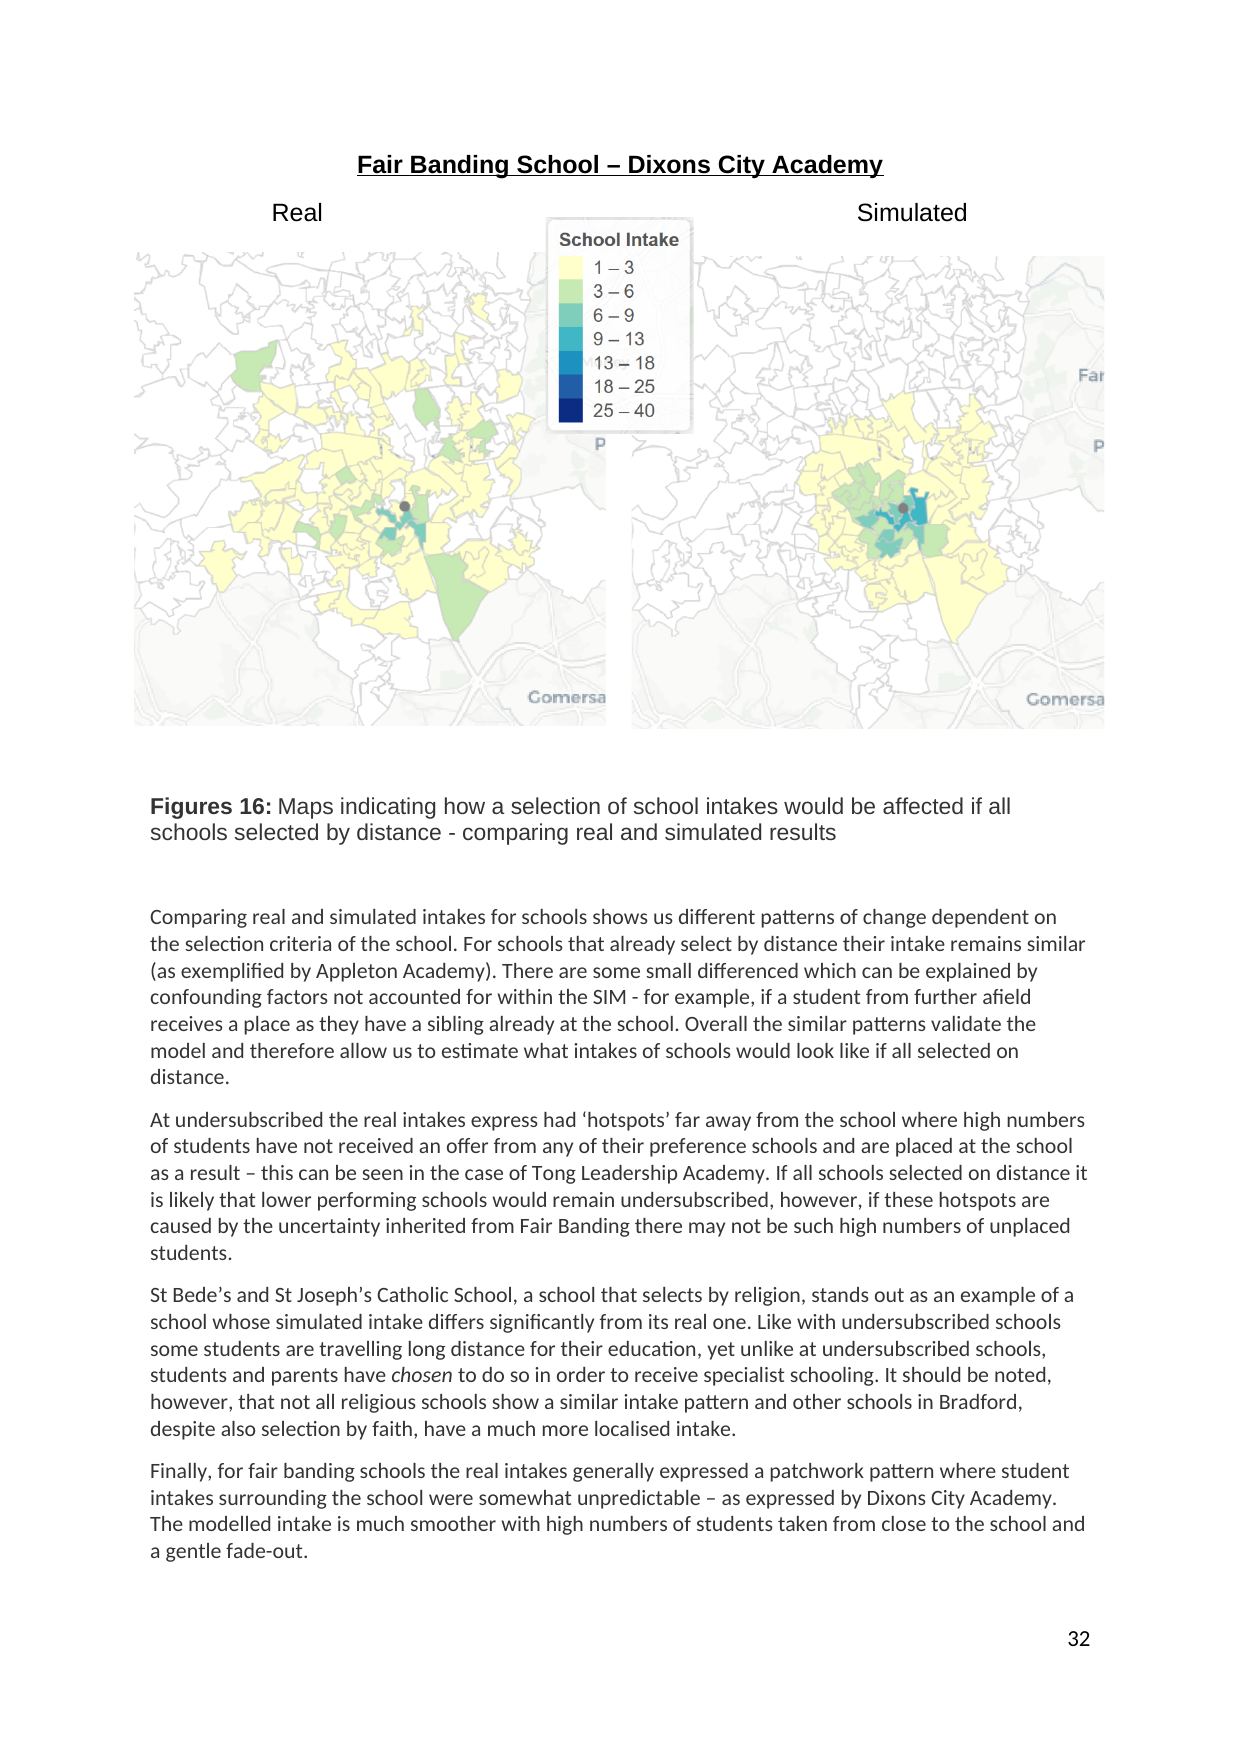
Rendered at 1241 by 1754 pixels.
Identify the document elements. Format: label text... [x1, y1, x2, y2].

text Real Simulated [150, 198, 1090, 226]
text Figures 16: Maps indicating how a selection of school intakes would be affected if all schools selected by distance - comparing real and simulated results [150, 793, 1090, 846]
text Fair Banding School – Dixons City Academy [150, 150, 1090, 179]
text St Bede’s and St Joseph’s Catholic School, a school that selects by religion, stands out as an example of a school whose simulated intake differs significantly from its real one. Like with undersubscribed schools some students are travelling long distance for their education, yet unlike at undersubscribed schools, students and parents have chosen to do so in order to receive specialist schooling. It should be noted, however, that not all religious schools show a similar intake pattern and other schools in Bradford, despite also selection by faith, have a much more localised intake. [150, 1281, 1090, 1441]
text Finally, for fair banding schools the real intakes generally expressed a patchwork pattern where student intakes surrounding the school were somewhat unpredictable – as expressed by Dixons City Academy. The modelled intake is much smoother with high numbers of students taken from close to the school and a gentle fade-out. [150, 1457, 1090, 1564]
text At undersubscribed the real intakes express had ‘hotspots’ far away from the school where high numbers of students have not received an offer from any of their preference schools and are placed at the school as a result – this can be seen in the case of Tong Leadership Academy. If all schools selected on distance it is likely that lower performing schools would remain undersubscribed, however, if these hotspots are caused by the uncertainty inherited from Fair Banding there may not be such high numbers of unplaced students. [150, 1106, 1090, 1266]
picture [134, 217, 1105, 729]
text Comparing real and simulated intakes for schools shows us different patterns of change dependent on the selection criteria of the school. For schools that already select by distance their intake remains similar (as exemplified by Appleton Academy). There are some small differenced which can be explained by confounding factors not accounted for within the SIM - for example, if a student from further afield receives a place as they have a sibling already at the school. Overall the similar patterns validate the model and therefore allow us to estimate what intakes of schools would look like if all selected on distance. [150, 903, 1090, 1090]
